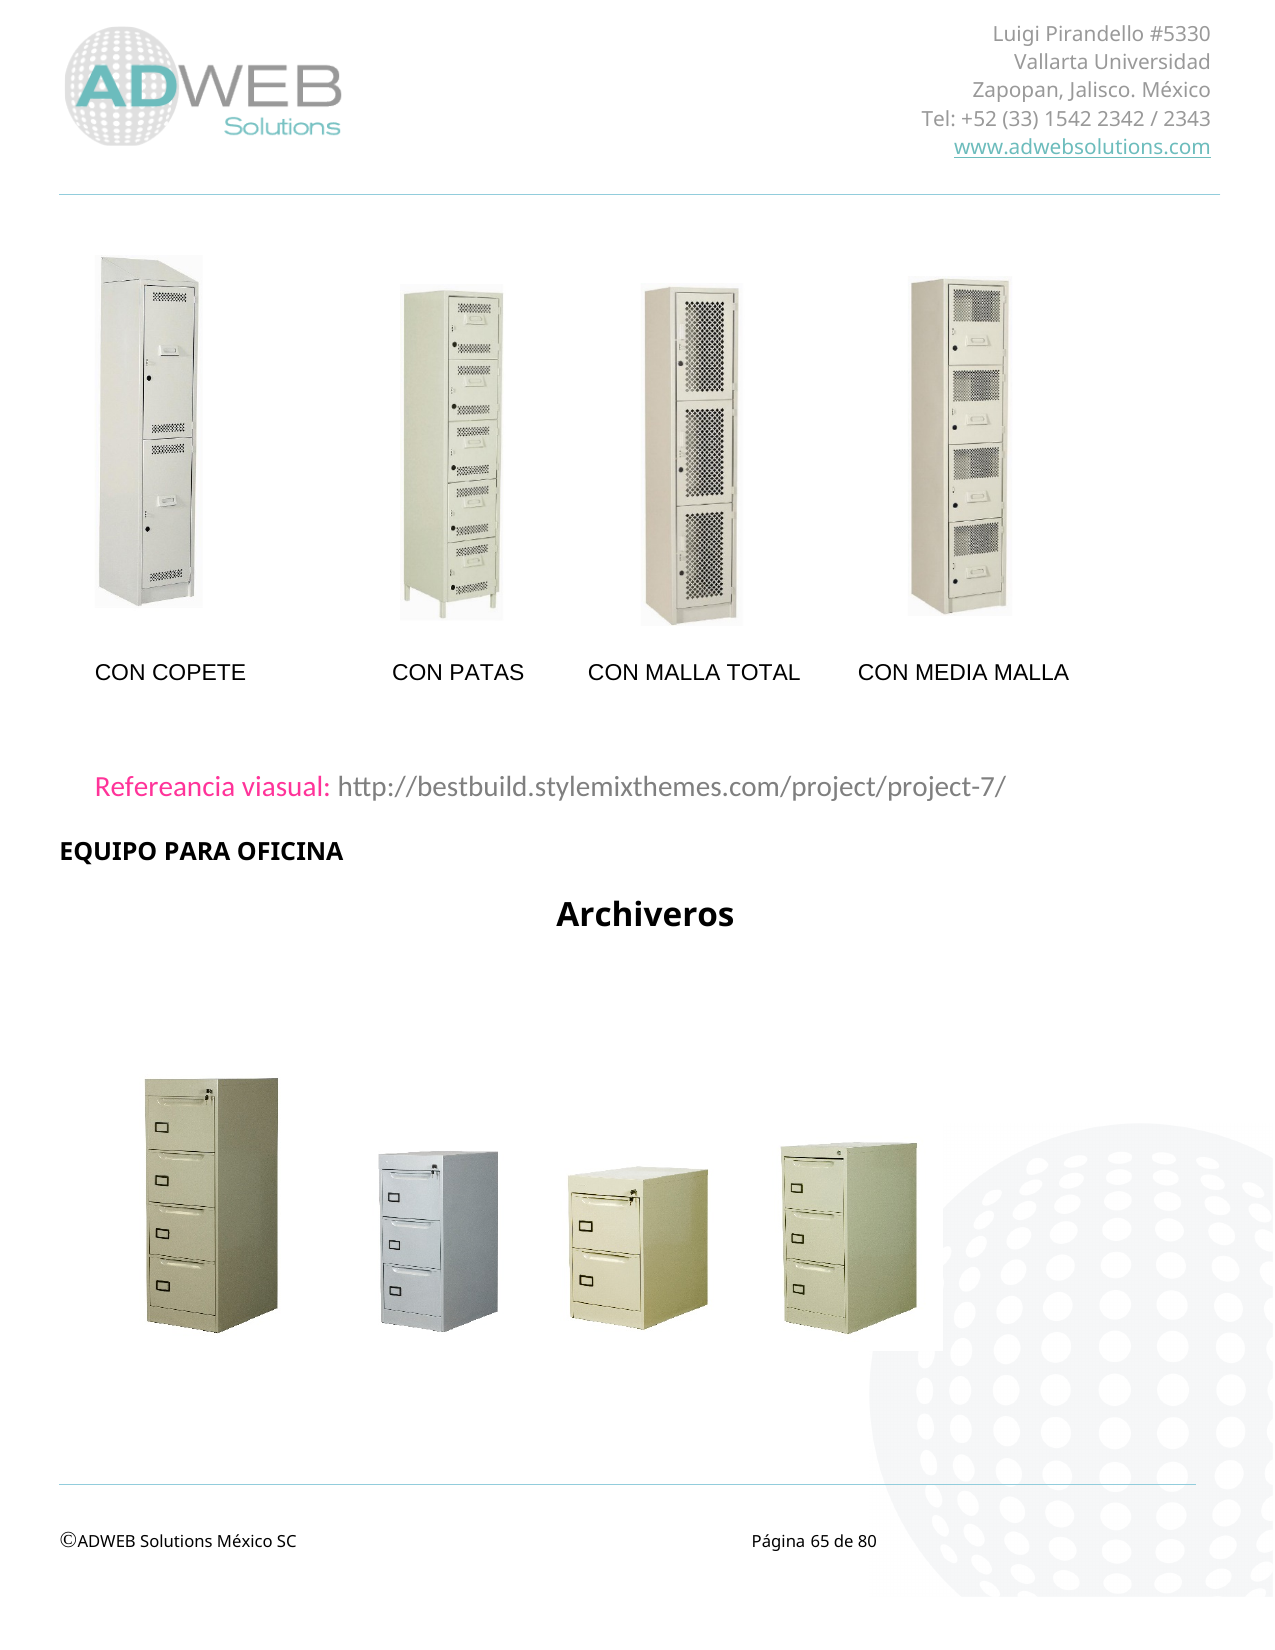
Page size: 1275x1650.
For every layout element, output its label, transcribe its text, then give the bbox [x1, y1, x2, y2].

picture [400, 284, 506, 621]
picture [106, 1052, 327, 1351]
picture [750, 1123, 1273, 1597]
picture [94, 255, 203, 645]
picture [350, 1128, 538, 1351]
picture [907, 276, 1013, 616]
text CON COPETE CON PATAS CON MALLA TOTAL CON MEDIA MALLA [94, 659, 1196, 685]
subtitle EQUIPO PARA OFICINA [59, 833, 1196, 868]
text Refereancia viasual: http://bestbuild.stylemixthemes.com/project/project-7/ [94, 768, 1196, 803]
picture [550, 1146, 727, 1351]
text Archiveros [94, 891, 1196, 936]
picture [640, 283, 745, 626]
picture [64, 26, 348, 145]
